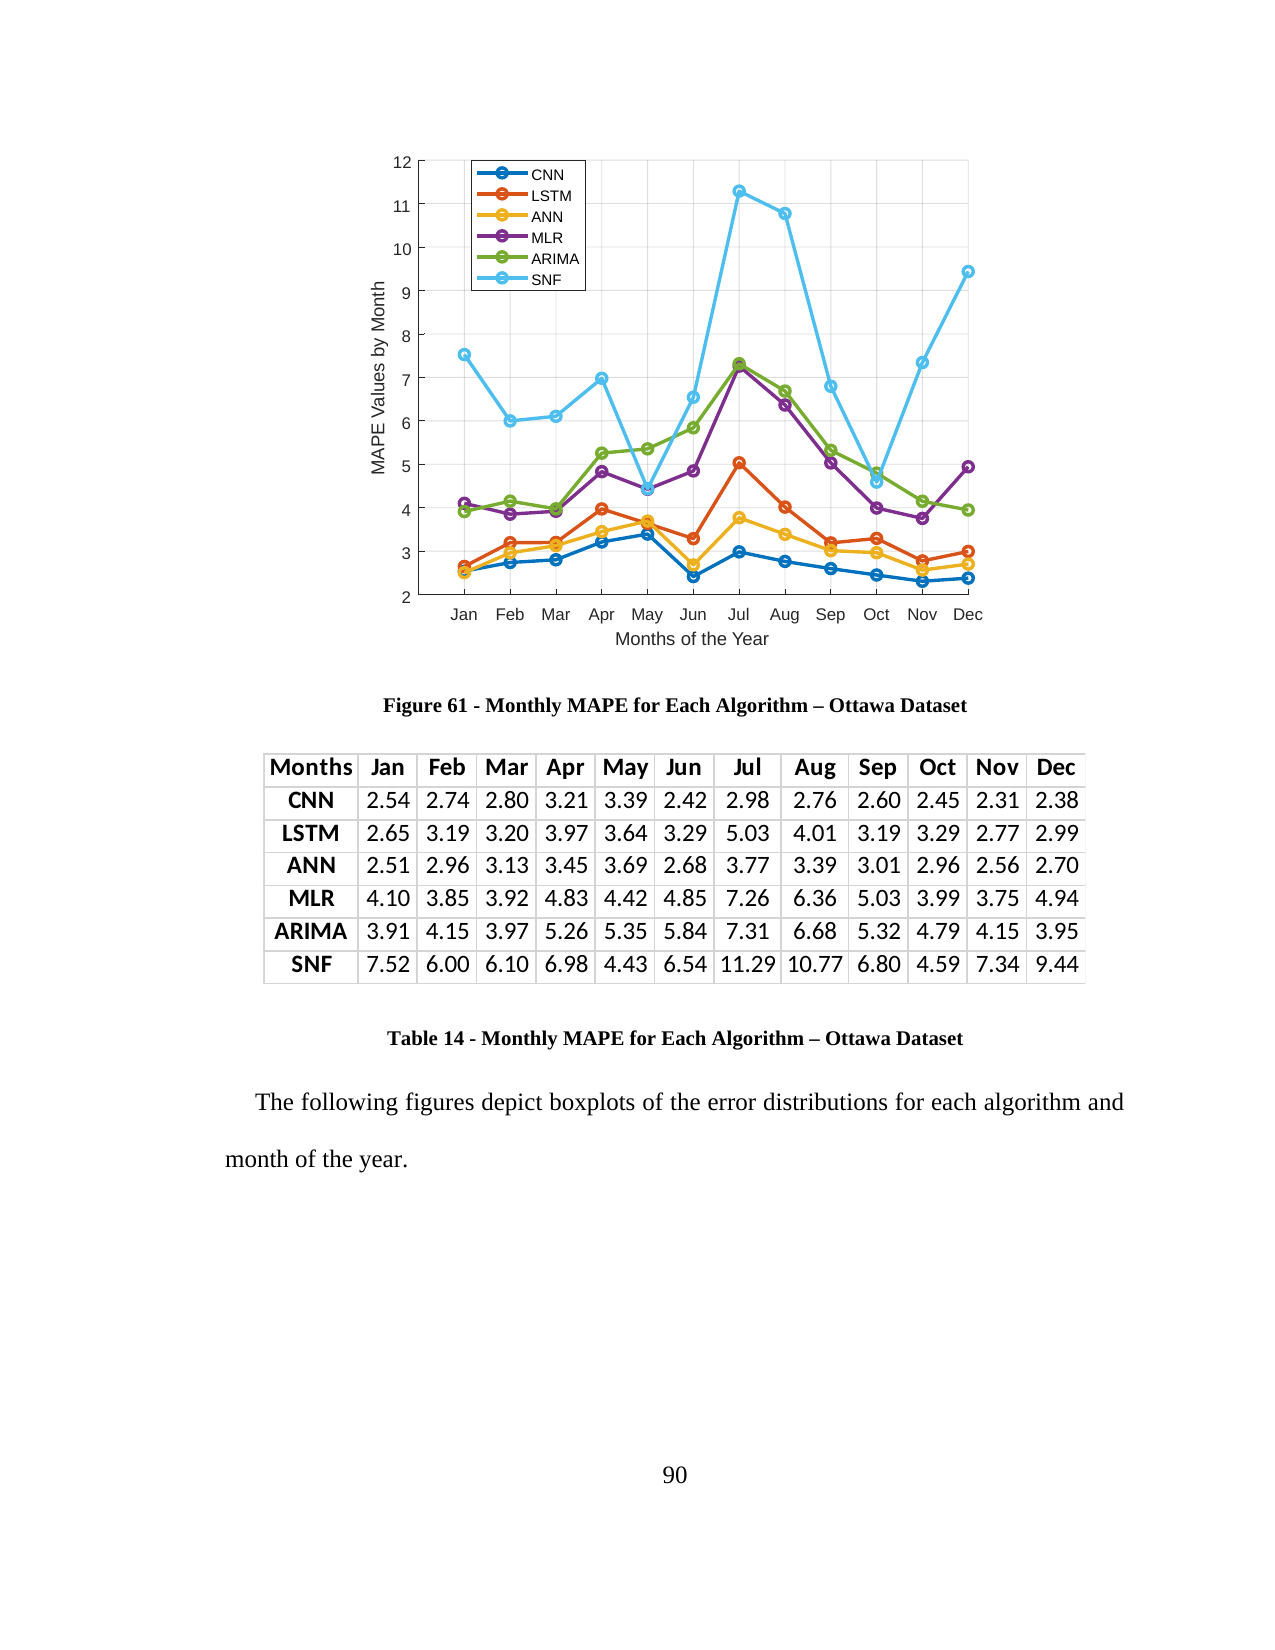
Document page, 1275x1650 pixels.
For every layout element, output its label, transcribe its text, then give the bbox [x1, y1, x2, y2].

text The following figures depict boxplots of the error distributions for each algorithm and month of the year. [225, 1087, 1125, 1173]
